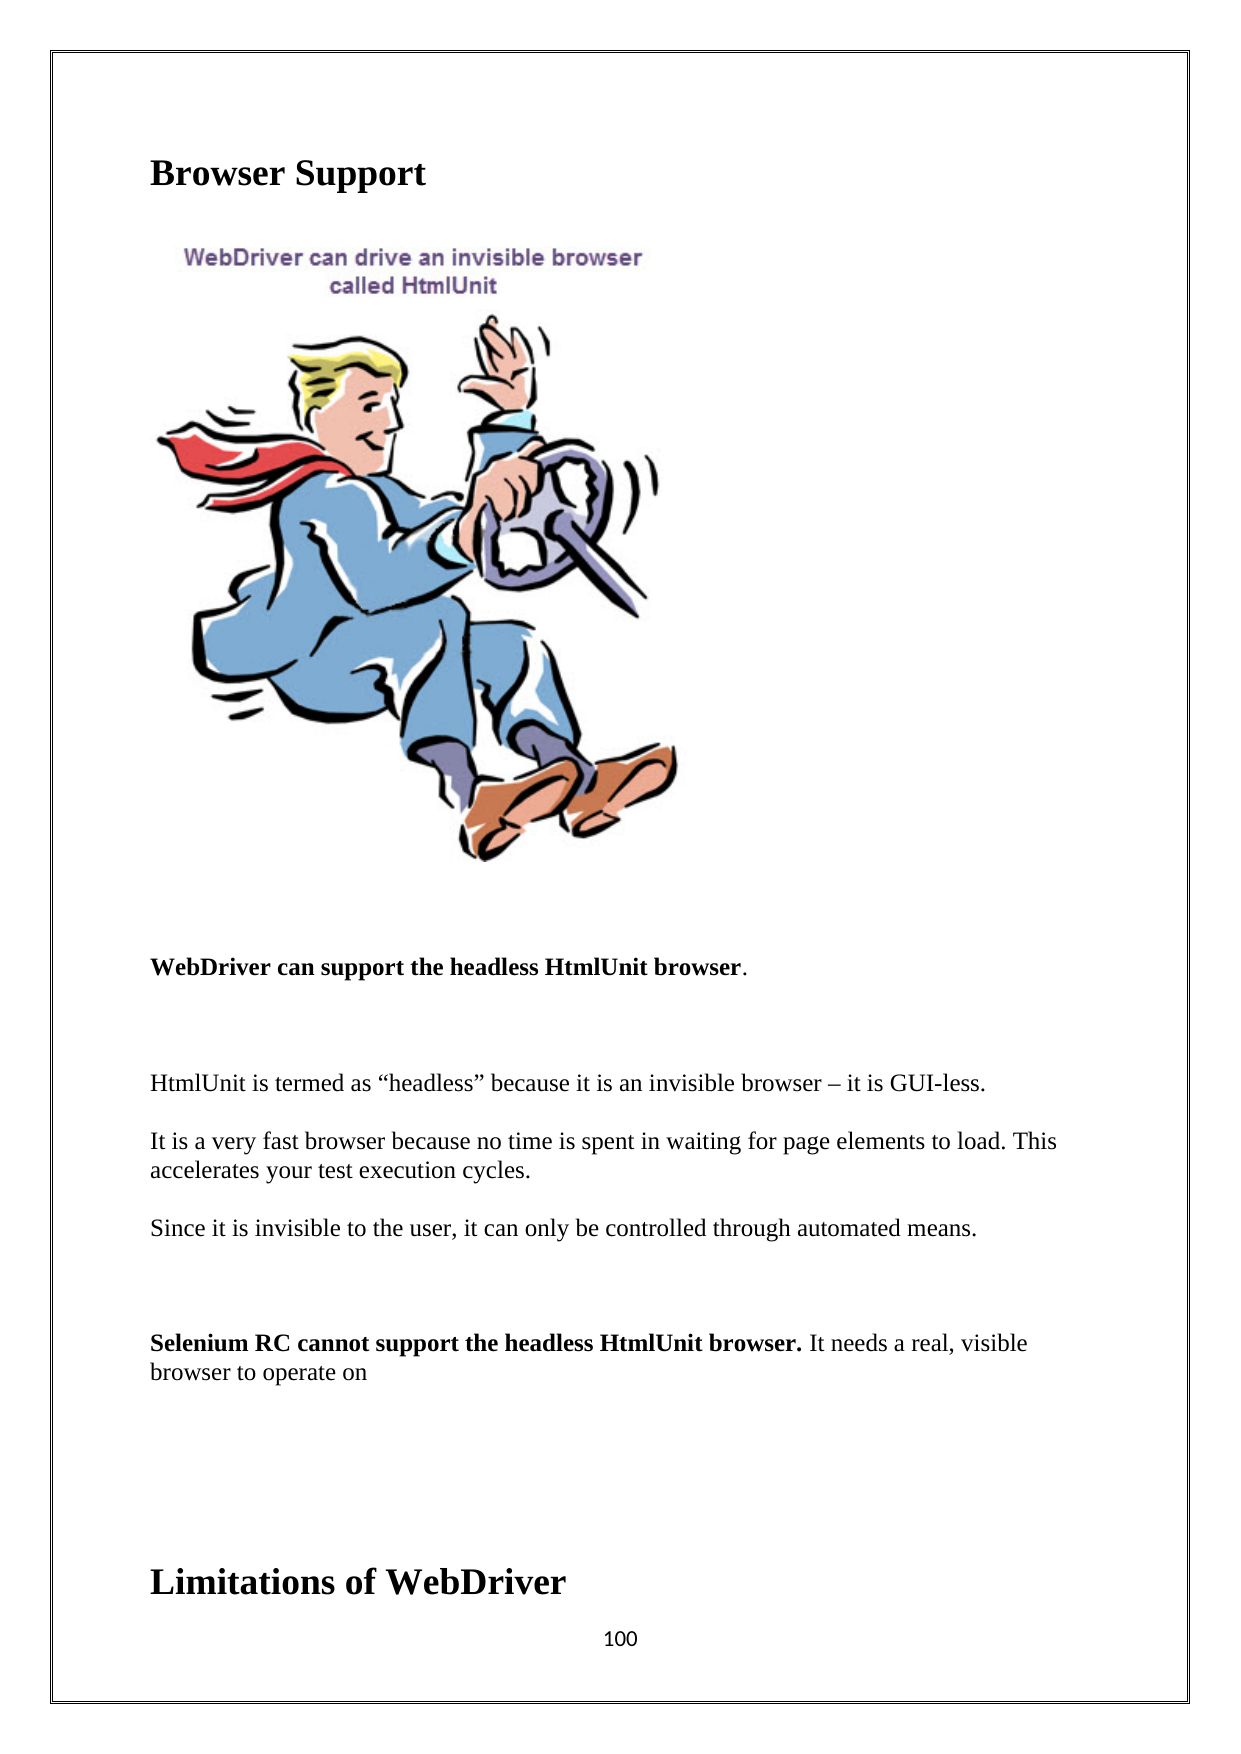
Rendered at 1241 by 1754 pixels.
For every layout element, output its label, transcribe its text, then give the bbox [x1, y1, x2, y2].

text Selenium RC cannot support the headless HtmlUnit browser. It needs a real, visible browser to operate on [150, 1328, 1090, 1386]
text WebDriver can support the headless HtmlUnit browser. [150, 952, 1090, 981]
picture [150, 222, 686, 862]
subtitle Limitations of WebDriver [150, 1560, 1090, 1603]
text It is a very fast browser because no time is spent in waiting for page elements to load. This accelerates your test execution cycles. [150, 1126, 1090, 1183]
text HtmlUnit is termed as “headless” because it is an invisible browser – it is GUI-less. [150, 1068, 1090, 1097]
text Since it is invisible to the user, it can only be controlled through automated means. [150, 1213, 1090, 1241]
subtitle Browser Support [150, 150, 1090, 193]
